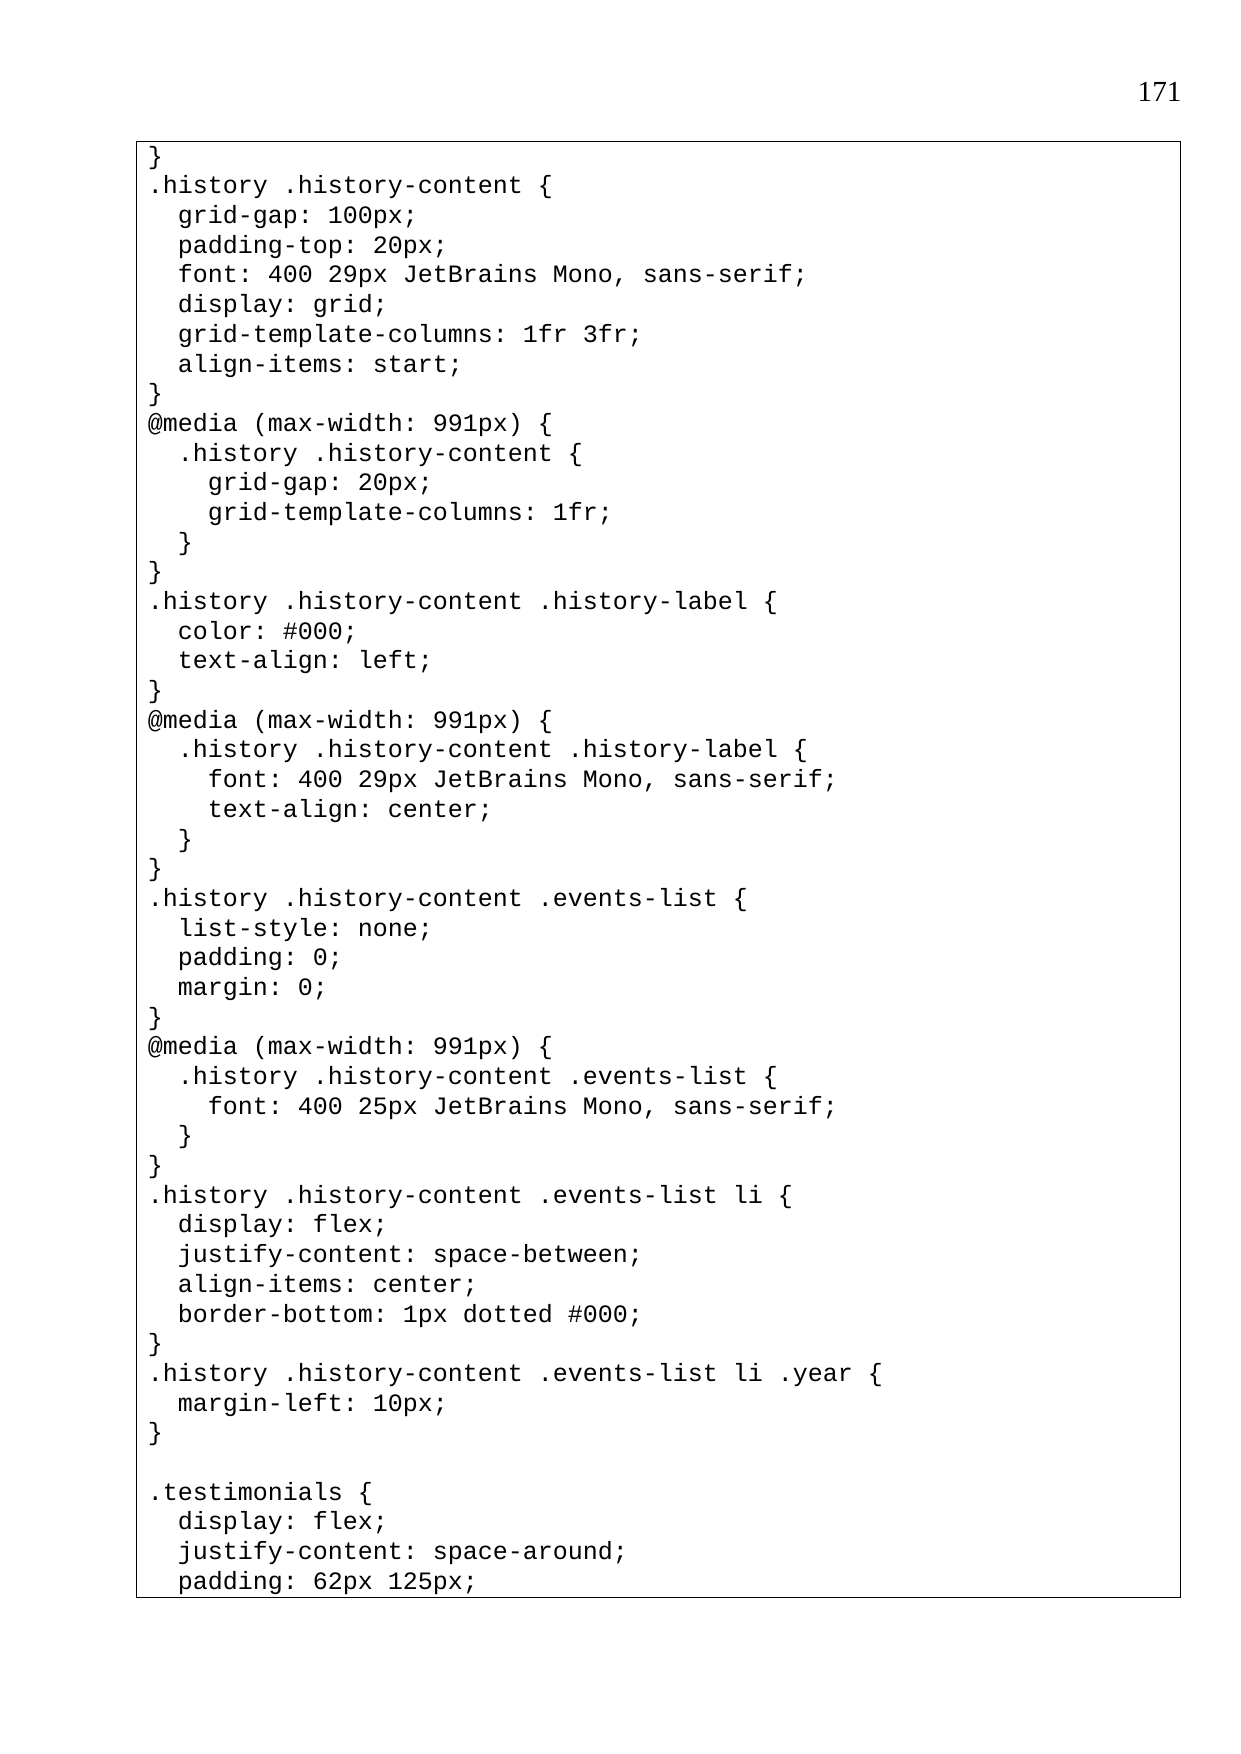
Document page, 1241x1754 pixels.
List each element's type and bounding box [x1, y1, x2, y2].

table_header [137, 142, 1180, 1597]
